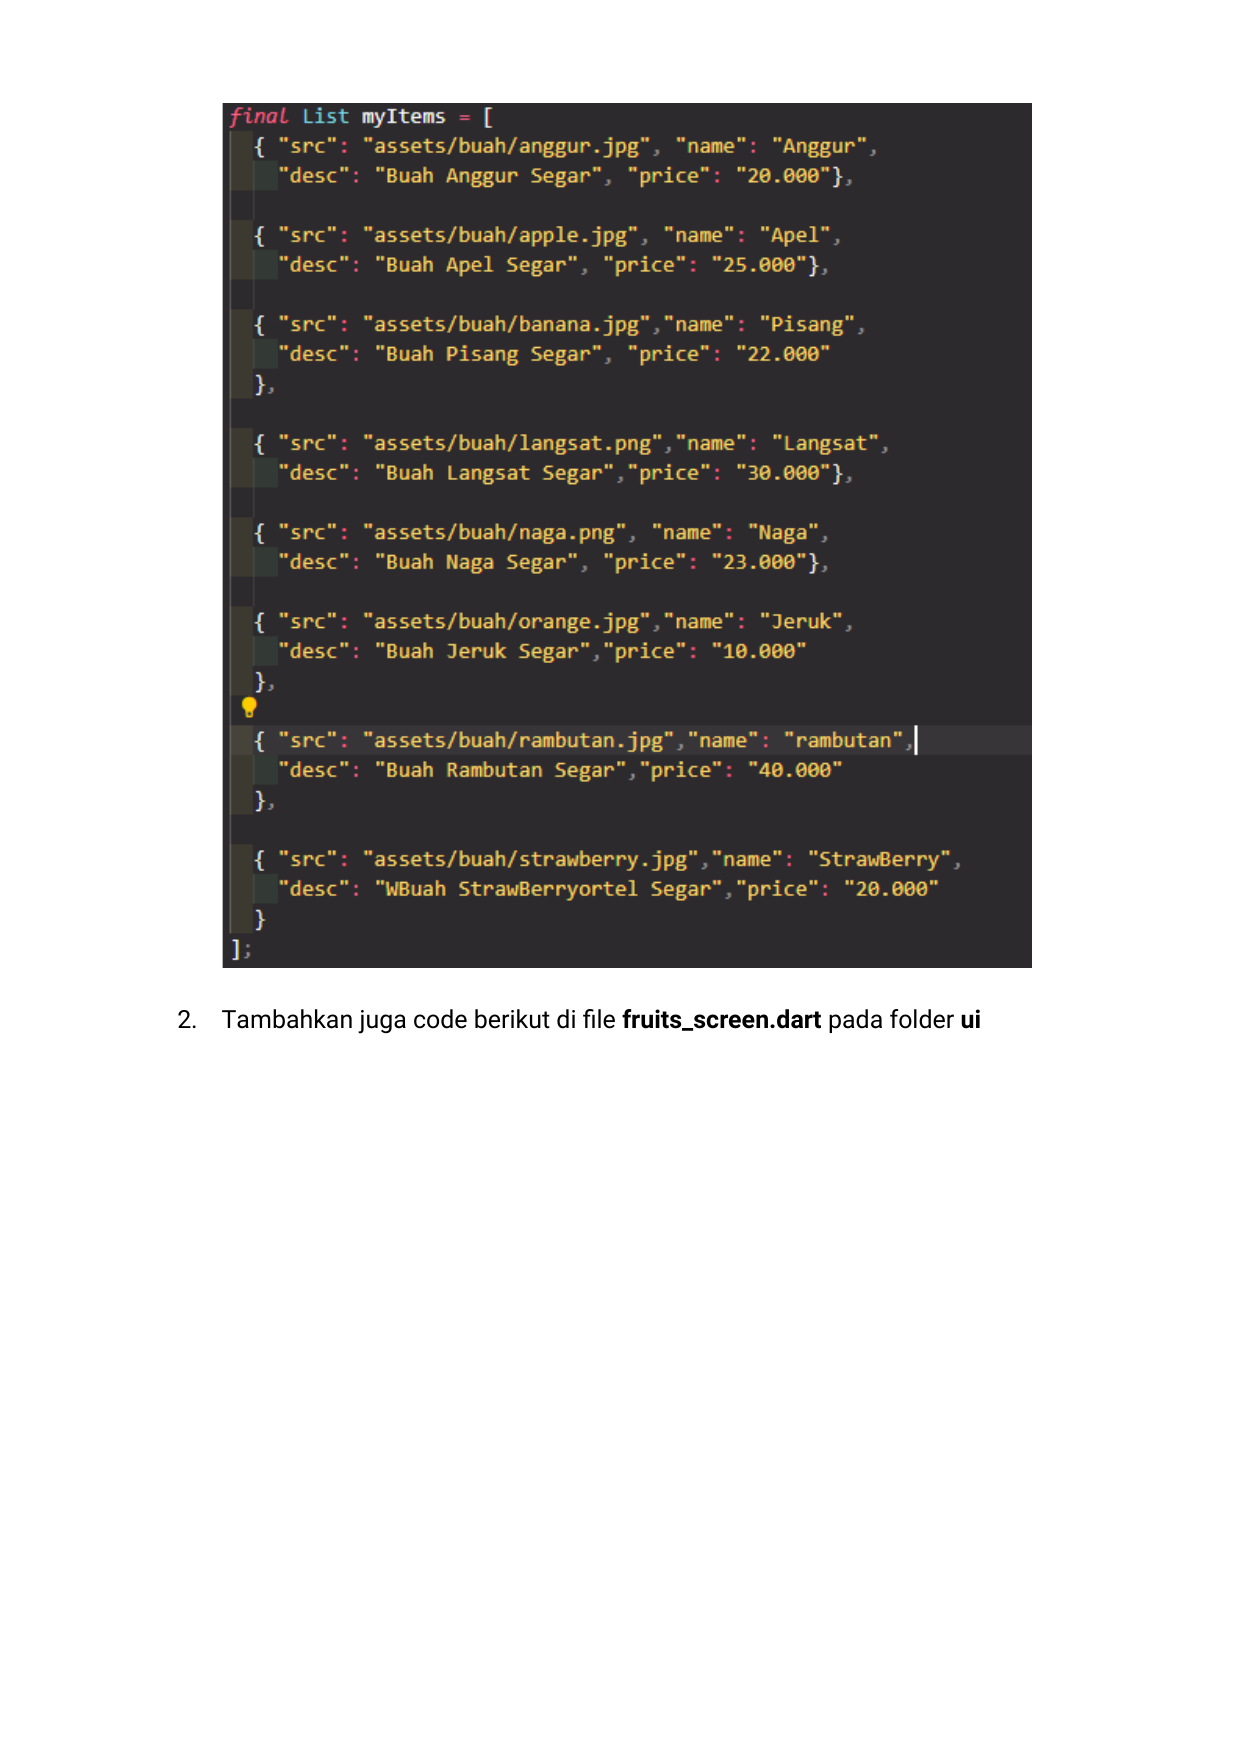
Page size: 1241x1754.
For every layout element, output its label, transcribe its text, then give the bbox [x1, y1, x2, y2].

picture [222, 103, 1032, 968]
list Tambahkan juga code berikut di file fruits_screen.dart pada folder ui [177, 1005, 1090, 1035]
